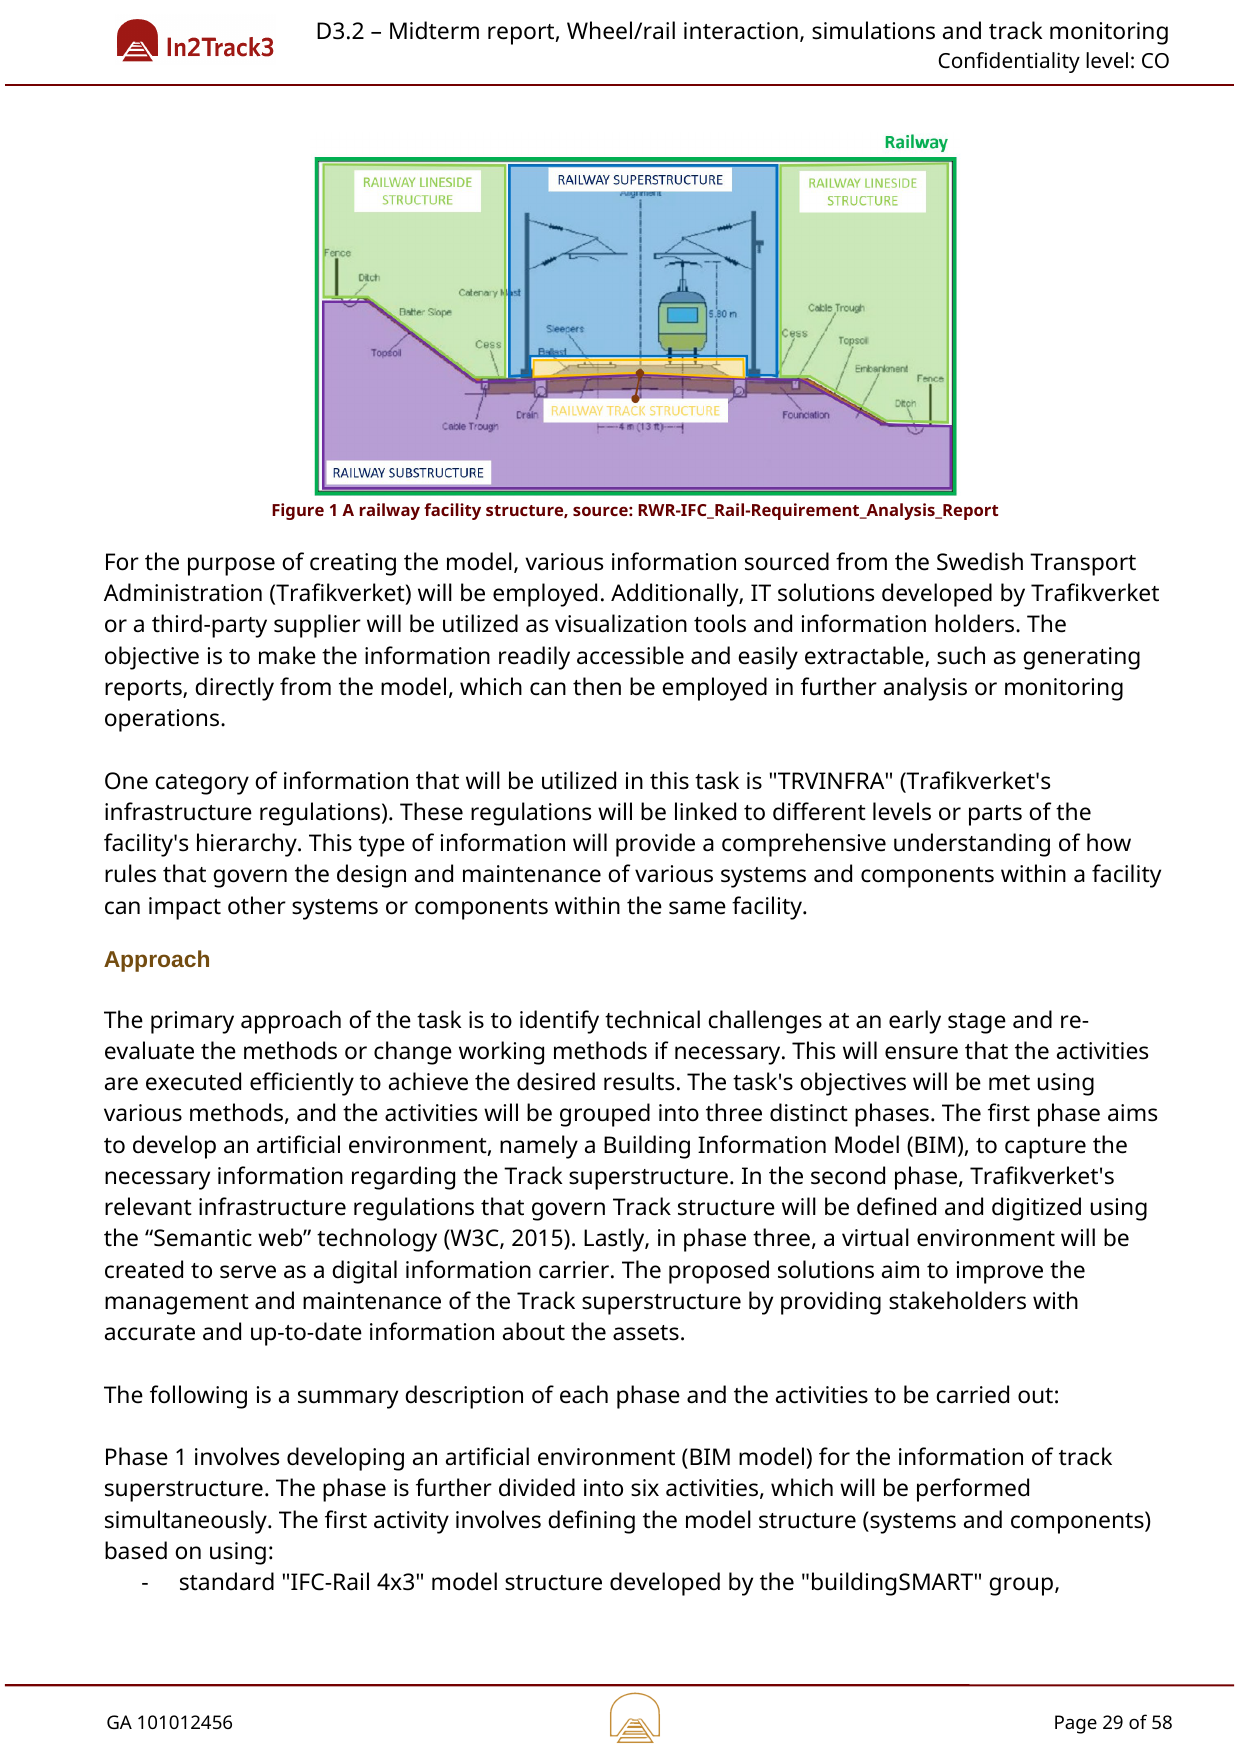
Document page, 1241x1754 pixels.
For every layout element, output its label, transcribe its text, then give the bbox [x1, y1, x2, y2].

text The primary approach of the task is to identify technical challenges at an early stage and re-evaluate the methods or change working methods if necessary. This will ensure that the activities are executed efficiently to achieve the desired results. The task's objectives will be met using various methods, and the activities will be grouped into three distinct phases. The first phase aims to develop an artificial environment, namely a Building Information Model (BIM), to capture the necessary information regarding the Track superstructure. In the second phase, Trafikverket's relevant infrastructure regulations that govern Track structure will be defined and digitized using the “Semantic web” technology . Lastly, in phase three, a virtual environment will be created to serve as a digital information carrier. The proposed solutions aim to improve the management and maintenance of the Track superstructure by providing stakeholders with accurate and up-to-date information about the assets. [103, 1003, 1167, 1347]
list standard "IFC-Rail 4x3" model structure developed by the "buildingSMART" group, [141, 1566, 1167, 1597]
text For the purpose of creating the model, various information sourced from the Swedish Transport Administration (Trafikverket) will be employed. Additionally, IT solutions developed by Trafikverket or a third-party supplier will be utilized as visualization tools and information holders. The objective is to make the information readily accessible and easily extractable, such as generating reports, directly from the model, which can then be employed in further analysis or monitoring operations. [103, 546, 1167, 733]
text One category of information that will be utilized in this task is "TRVINFRA" (Trafikverket's infrastructure regulations). These regulations will be linked to different levels or parts of the facility's hierarchy. This type of information will provide a comprehensive understanding of how rules that govern the design and maintenance of various systems and components within a facility can impact other systems or components within the same facility. [103, 765, 1167, 921]
picture [309, 132, 961, 499]
text The following is a summary description of each phase and the activities to be carried out: [103, 1378, 1167, 1410]
picture [114, 14, 276, 65]
text Phase 1 involves developing an artificial environment (BIM model) for the information of track superstructure. The phase is further divided into six activities, which will be performed simultaneously. The first activity involves defining the model structure (systems and components) based on using: [103, 1441, 1167, 1566]
subtitle Approach [103, 946, 1167, 972]
